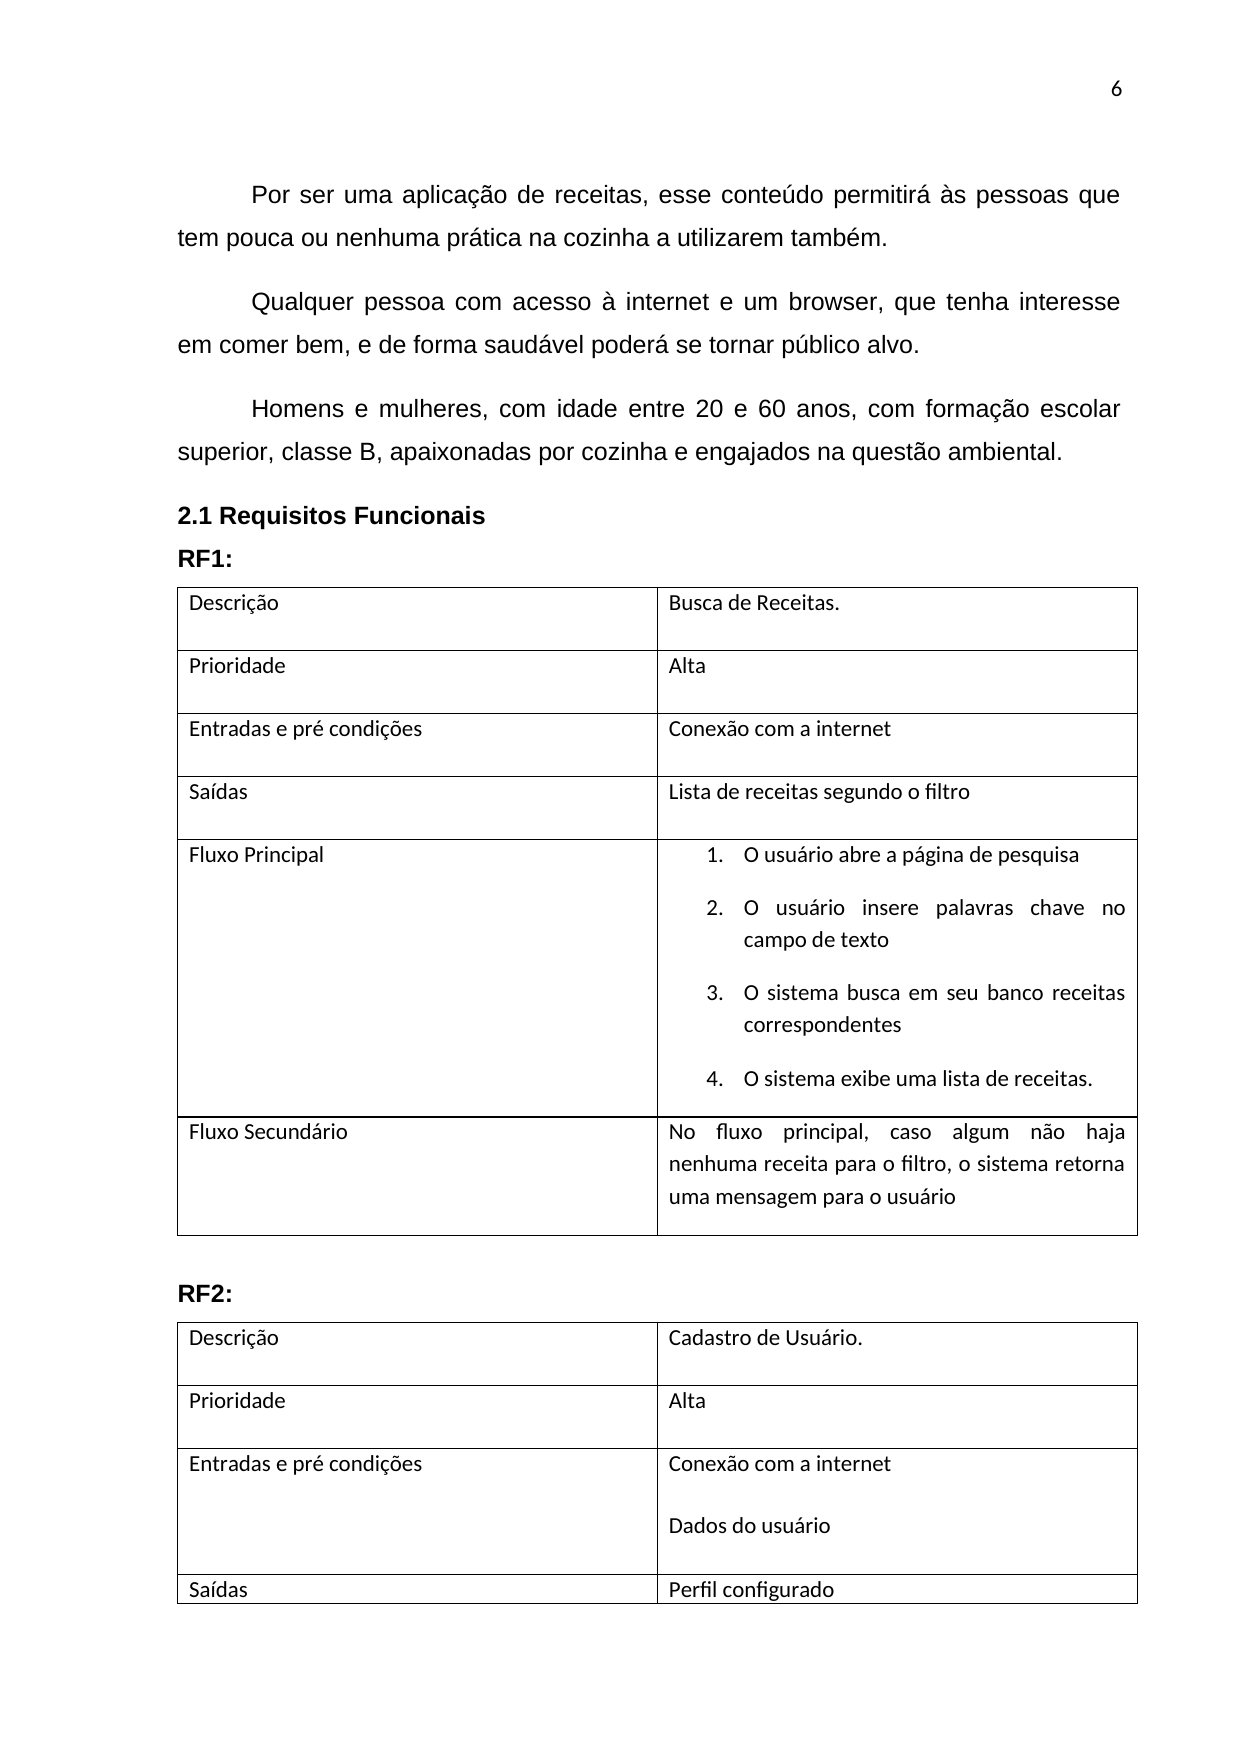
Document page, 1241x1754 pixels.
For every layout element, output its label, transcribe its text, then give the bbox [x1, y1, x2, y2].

table_cell Saídas [178, 777, 657, 839]
table_cell Entradas e pré condições [178, 1449, 657, 1574]
subtitle RF2: [177, 1279, 1122, 1307]
subtitle RF1: [177, 544, 1122, 573]
subtitle 2.1 Requisitos Funcionais [177, 501, 1122, 529]
table_cell No fluxo principal, caso algum não haja nenhuma receita para o filtro, o sistema retorna uma mensagem para o usuário [658, 1118, 1137, 1234]
table_cell Saídas [178, 1575, 657, 1603]
text Por ser uma aplicação de receitas, esse conteúdo permitirá às pessoas que tem pouca ou nenhuma prática na cozinha a utilizarem também. [177, 179, 1122, 251]
table_cell Fluxo Principal [178, 840, 657, 1116]
table_header Cadastro de Usuário. [658, 1323, 1137, 1385]
text Qualquer pessoa com acesso à internet e um browser, que tenha interesse em comer bem, e de forma saudável poderá se tornar público alvo. [177, 287, 1122, 358]
table_cell Alta [658, 1386, 1137, 1448]
table_cell Conexão com a internet Dados do usuário [658, 1449, 1137, 1574]
table_cell Conexão com a internet [658, 714, 1137, 776]
table_header Busca de Receitas. [658, 588, 1137, 650]
text Homens e mulheres, com idade entre 20 e 60 anos, com formação escolar superior, classe B, apaixonadas por cozinha e engajados na questão ambiental. [177, 394, 1122, 466]
table_cell Prioridade [178, 1386, 657, 1448]
table_cell Lista de receitas segundo o filtro [658, 777, 1137, 839]
table_cell Entradas e pré condições [178, 714, 657, 776]
table_header Descrição [178, 588, 657, 650]
table_header Descrição [178, 1323, 657, 1385]
table_cell Fluxo Secundário [178, 1118, 657, 1234]
table_cell Alta [658, 651, 1137, 713]
table_cell Perfil configurado [658, 1575, 1137, 1603]
table_cell Prioridade [178, 651, 657, 713]
table_cell O usuário abre a página de pesquisa O usuário insere palavras chave no campo de texto O sistema busca em seu banco receitas correspondentes O sistema exibe uma lista de receitas. [658, 840, 1137, 1116]
